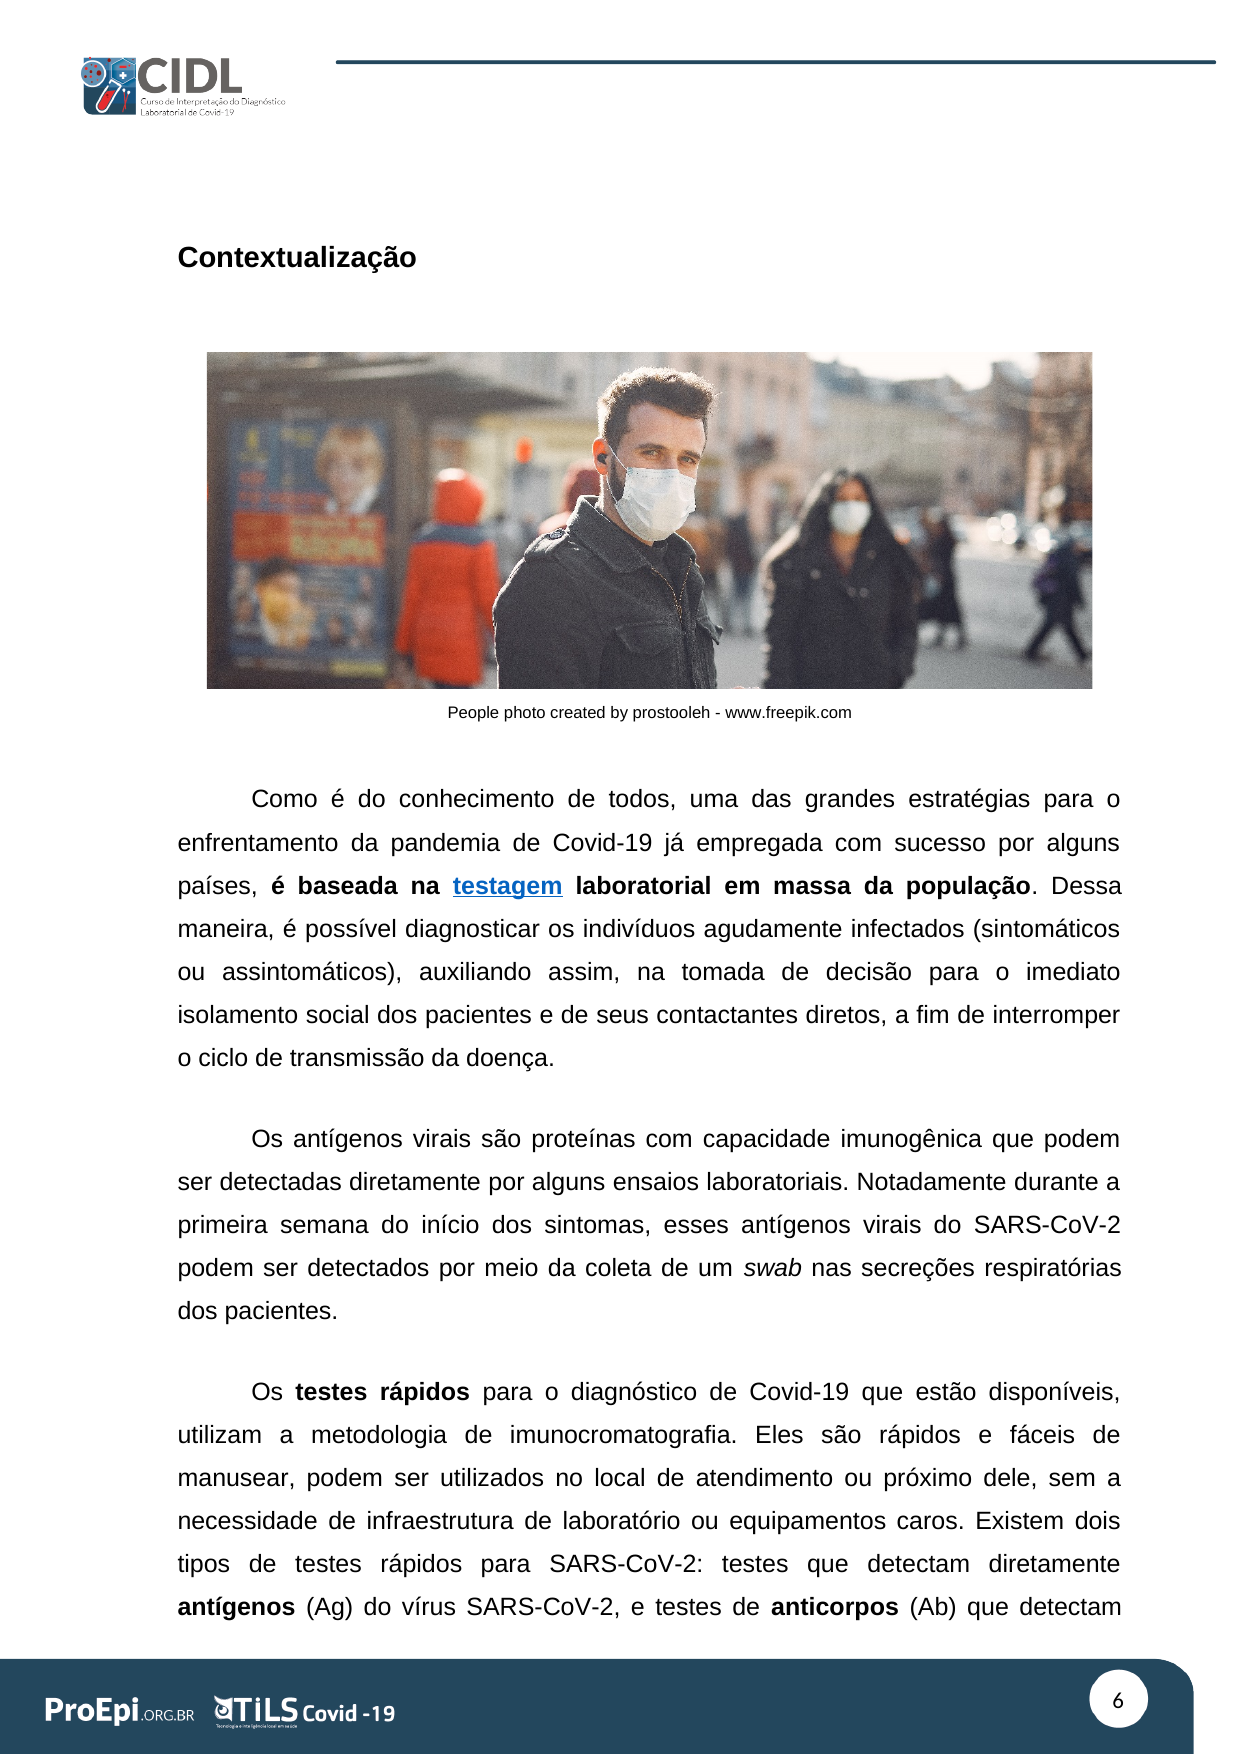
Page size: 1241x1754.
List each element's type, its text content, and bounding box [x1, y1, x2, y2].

picture [0, 1621, 1238, 1754]
table_cell People photo created by prostooleh - www.freepik.com [0, 328, 1240, 759]
picture [206, 352, 1093, 689]
table_cell Como é do conhecimento de todos, uma das grandes estratégias para o enfrentamento da pandemia de Covid-19 já empregada com sucesso por alguns países, é baseada na testagem laboratorial em massa da população. Dessa maneira, é possível diagnosticar os indivíduos agudamente infectados (sintomáticos ou assintomáticos), auxiliando assim, na tomada de decisão para o imediato isolamento social dos pacientes e de seus contactantes diretos, a fim de interromper o ciclo de transmissão da doença. [0, 760, 1240, 1099]
table_header Contextualização [0, 177, 1240, 327]
table_cell Os antígenos virais são proteínas com capacidade imunogênica que podem ser detectadas diretamente por alguns ensaios laboratoriais. Notadamente durante a primeira semana do início dos sintomas, esses antígenos virais do SARS-CoV-2 podem ser detectados por meio da coleta de um swab nas secreções respiratórias dos pacientes. [0, 1099, 1240, 1352]
picture [0, 6, 1238, 177]
